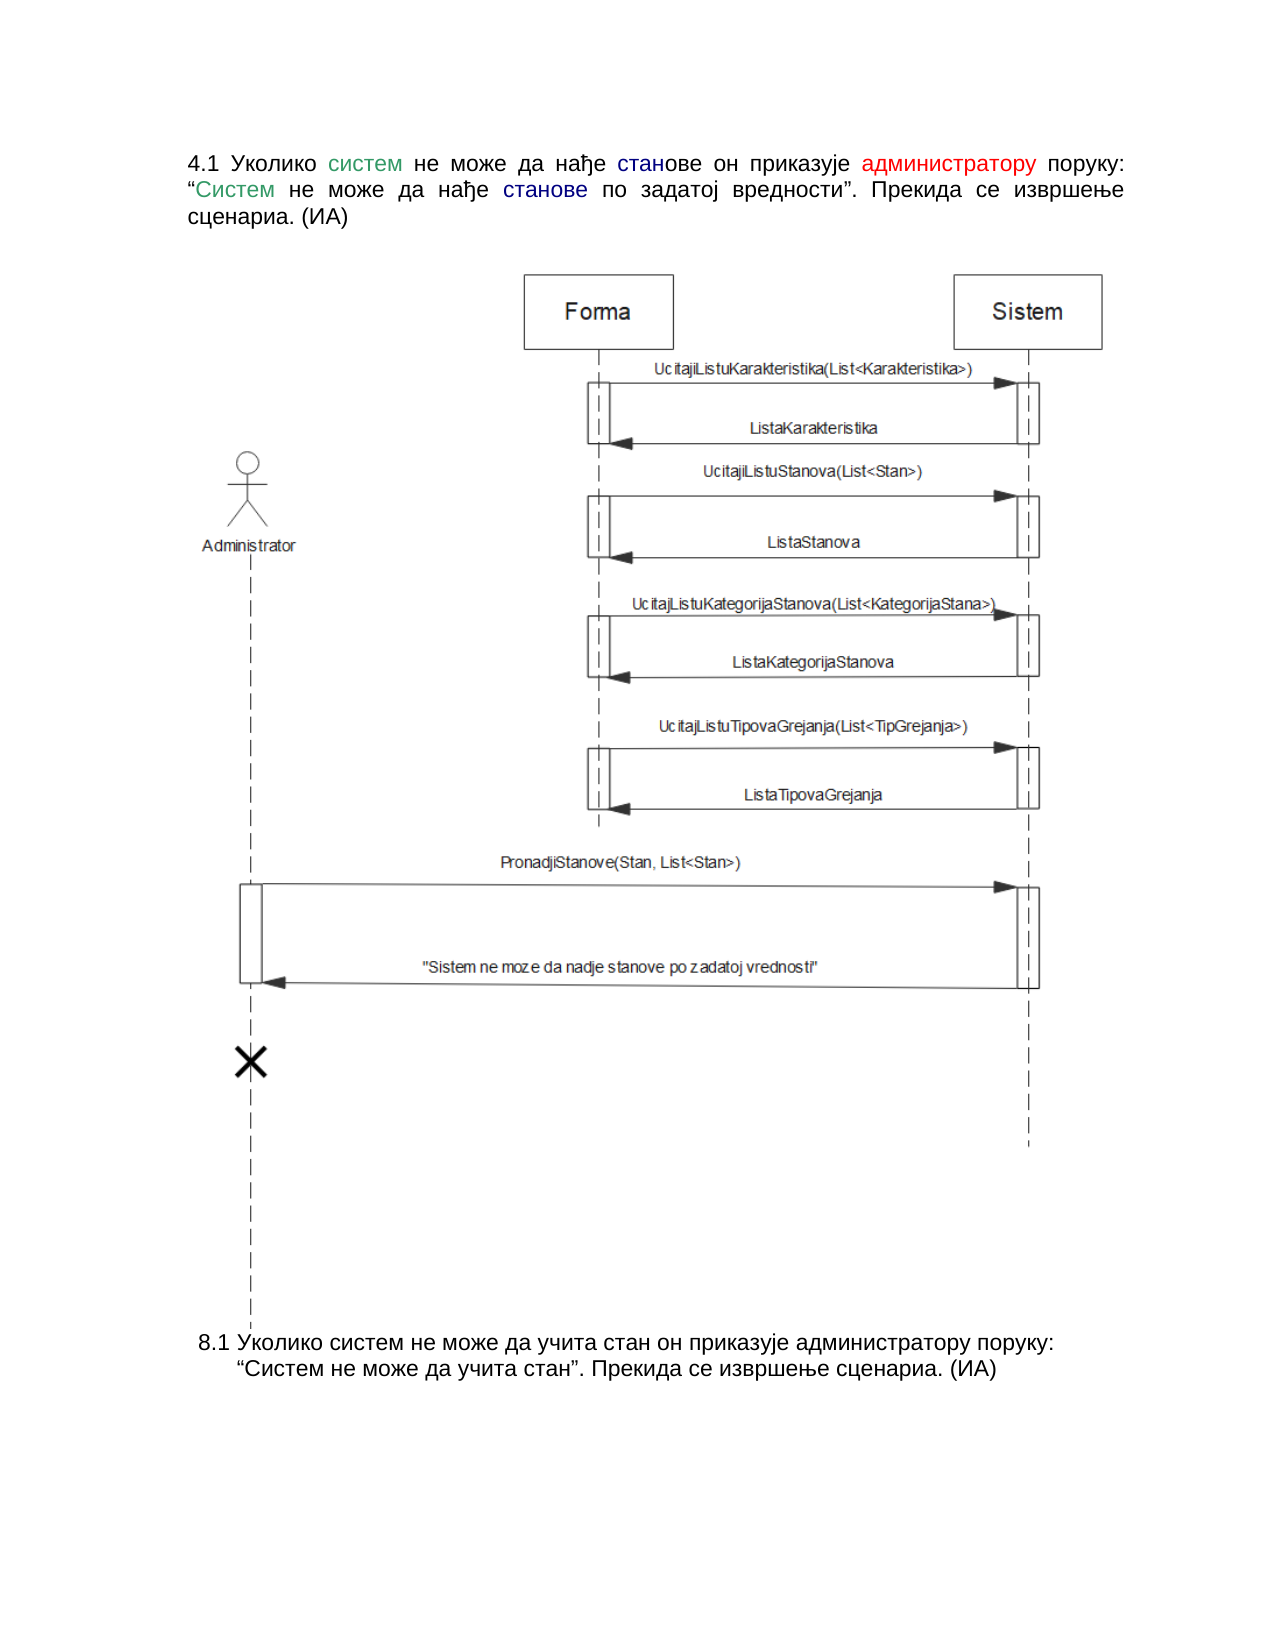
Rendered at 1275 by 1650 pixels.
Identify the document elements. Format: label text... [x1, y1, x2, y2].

text 4.1 Уколико систем не може да нађе станове он приказује администратору поруку: “Систем не може да нађе станове по задатој вредности”. Прекида се извршење сценариа. (ИА) [187, 150, 1125, 229]
list Уколико систем не може да учита стан он приказује администратору поруку: “Систем не може да учита стан”. Прекида се извршење сценариа. (ИА) [198, 1329, 1125, 1381]
picture [150, 229, 1125, 1329]
